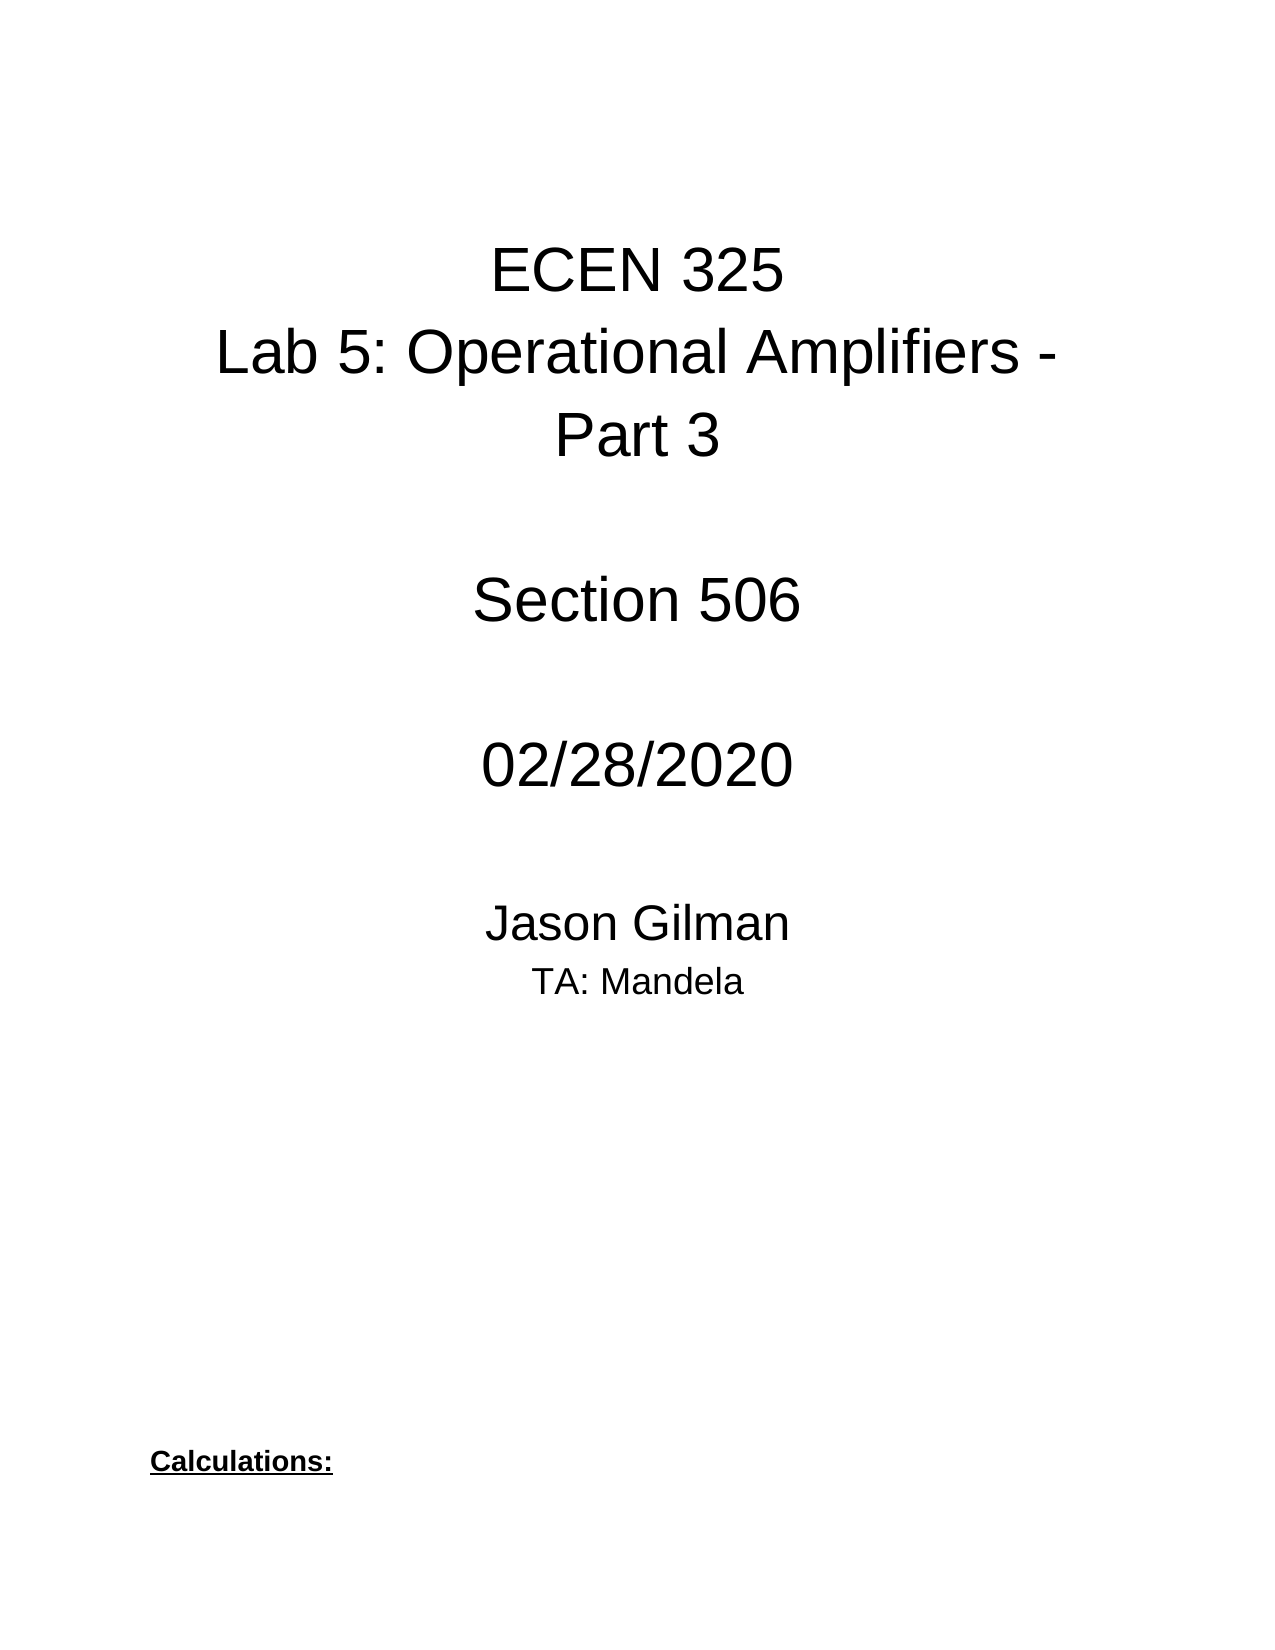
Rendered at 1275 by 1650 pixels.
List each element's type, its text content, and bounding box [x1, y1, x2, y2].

text Jason Gilman [150, 893, 1125, 951]
text Section 506 [150, 563, 1125, 635]
text TA: Mandela [150, 959, 1125, 1003]
text Calculations: [150, 1444, 1125, 1478]
text Lab 5: Operational Amplifiers - Part 3 [150, 315, 1125, 470]
text ECEN 325 [150, 233, 1125, 304]
text 02/28/2020 [150, 728, 1125, 800]
